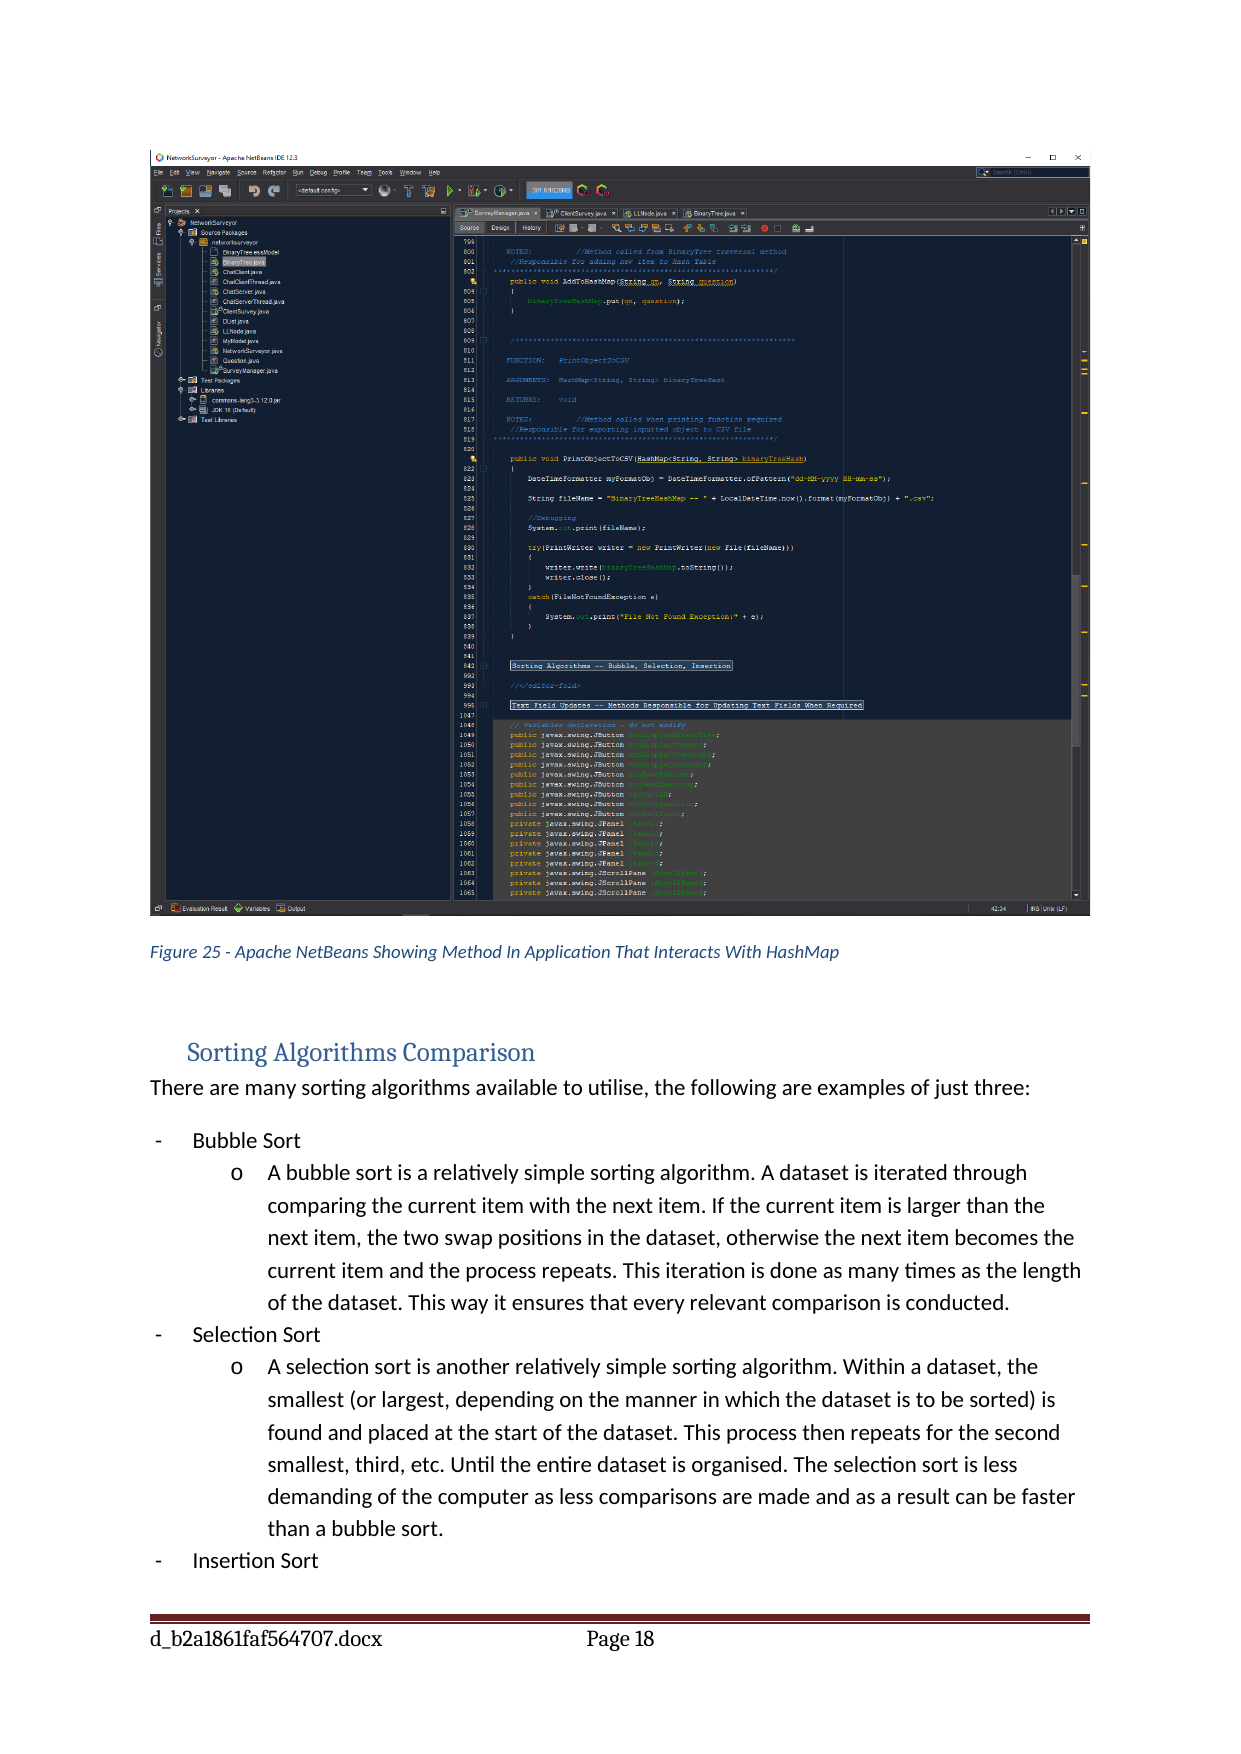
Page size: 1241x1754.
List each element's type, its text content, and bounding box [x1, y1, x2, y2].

list Insertion Sort [155, 1547, 1090, 1574]
subtitle Sorting Algorithms Comparison [187, 1037, 1090, 1068]
picture [150, 150, 1091, 916]
list A bubble sort is a relatively simple sorting algorithm. A dataset is iterated through comparing the current item with the next item. If the current item is larger than the next item, the two swap positions in the dataset, otherwise the next item becomes the current item and the process repeats. This iteration is done as many times as the length of the dataset. This way it ensures that every relevant comparison is conducted. [230, 1158, 1090, 1316]
list Selection Sort [155, 1320, 1090, 1348]
text There are many sorting algorithms available to utilise, the following are examples of just three: [150, 1073, 1090, 1101]
list A selection sort is another relatively simple sorting algorithm. Within a dataset, the smallest (or largest, depending on the manner in which the dataset is to be sorted) is found and placed at the start of the dataset. This process then repeats for the second smallest, third, etc. Until the entire dataset is organised. The selection sort is less demanding of the computer as less comparisons are made and as a result can be faster than a bubble sort. [230, 1352, 1090, 1542]
list Bubble Sort [155, 1126, 1090, 1154]
